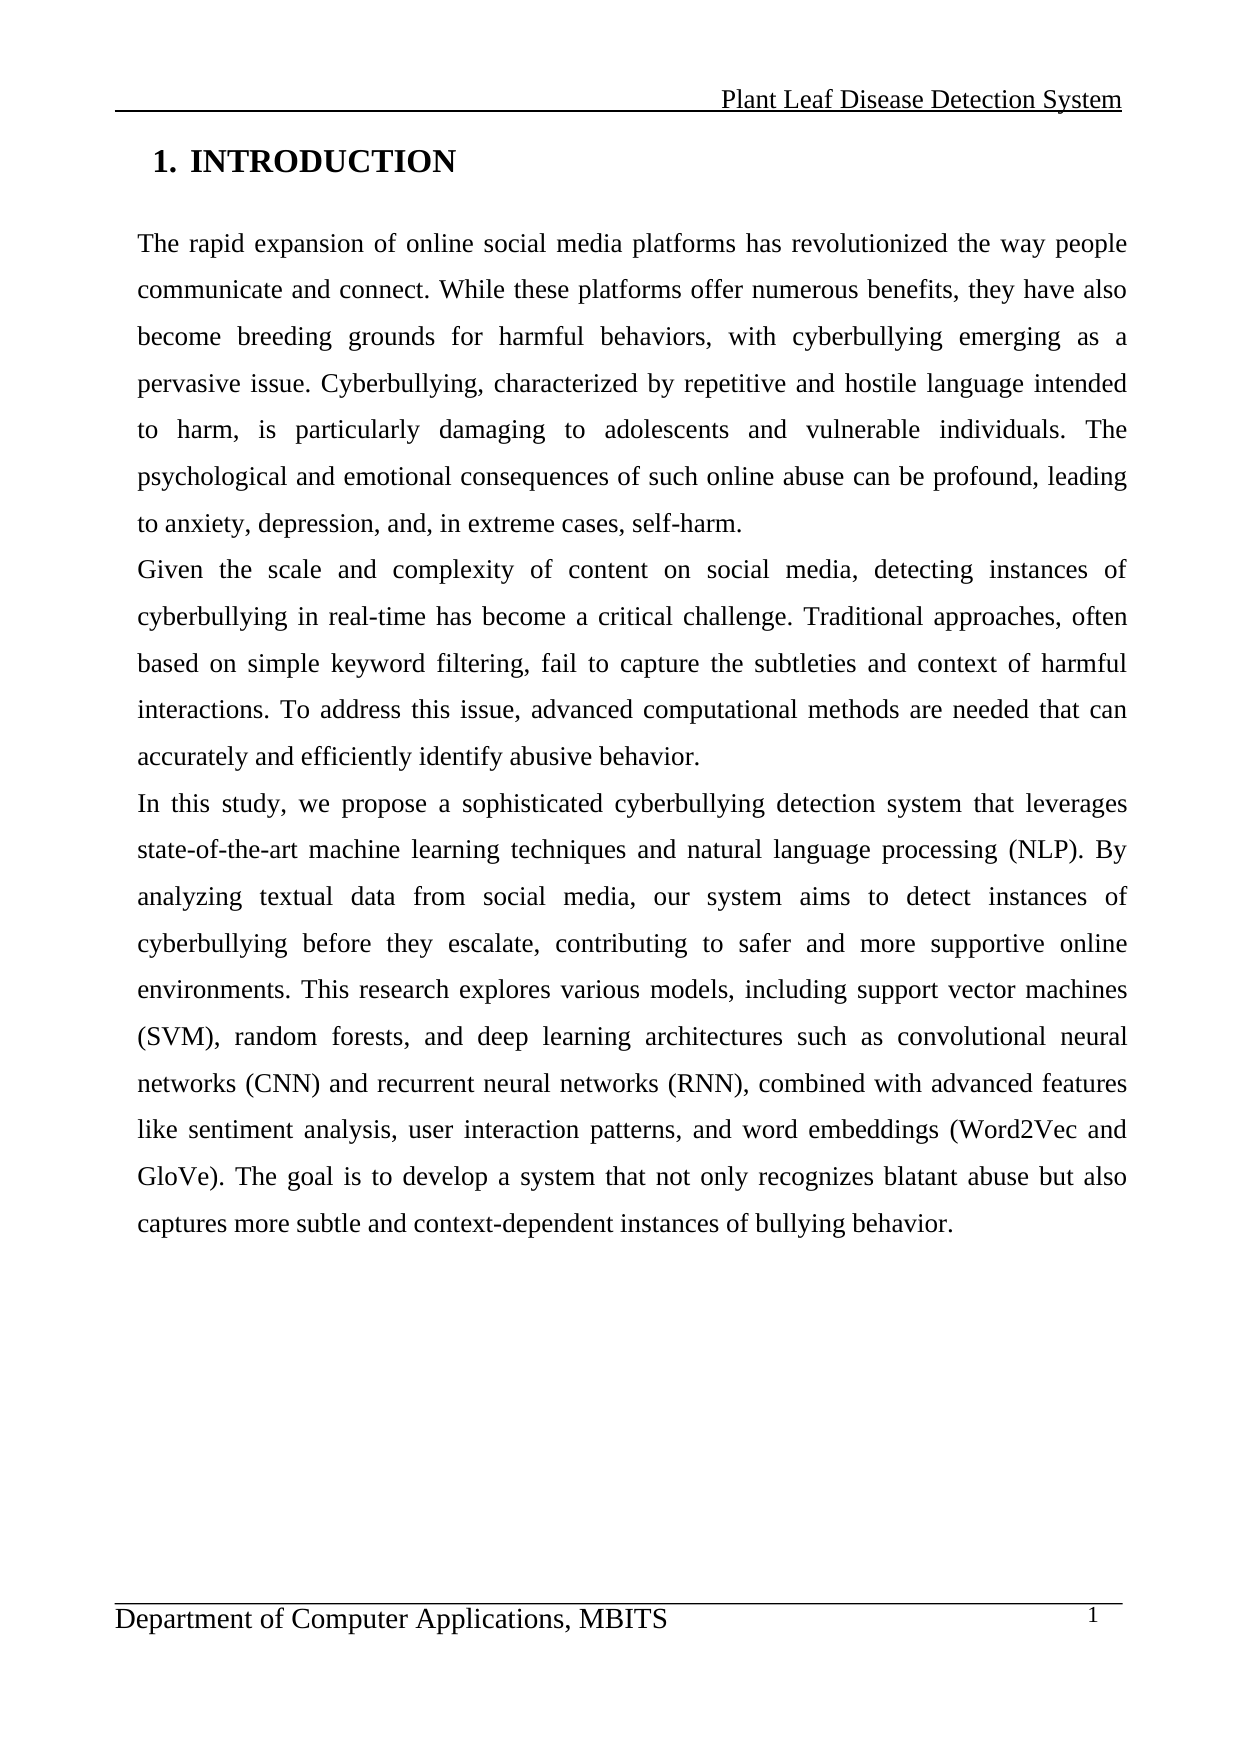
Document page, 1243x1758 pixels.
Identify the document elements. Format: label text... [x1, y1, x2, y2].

text Given the scale and complexity of content on social media, detecting instances of cyberbullying in real-time has become a critical challenge. Traditional approaches, often based on simple keyword filtering, fail to capture the subtleties and context of harmful interactions. To address this issue, advanced computational methods are needed that can accurately and efficiently identify abusive behavior. [137, 553, 1129, 771]
list INTRODUCTION [152, 141, 1211, 179]
text In this study, we propose a sophisticated cyberbullying detection system that leverages state-of-the-art machine learning techniques and natural language processing (NLP). By analyzing textual data from social media, our system aims to detect instances of cyberbullying before they escalate, contributing to safer and more supportive online environments. This research explores various models, including support vector machines (SVM), random forests, and deep learning architectures such as convolutional neural networks (CNN) and recurrent neural networks (RNN), combined with advanced features like sentiment analysis, user interaction patterns, and word embeddings (Word2Vec and GloVe). The goal is to develop a system that not only recognizes blatant abuse but also captures more subtle and context-dependent instances of bullying behavior. [137, 787, 1129, 1238]
text The rapid expansion of online social media platforms has revolutionized the way people communicate and connect. While these platforms offer numerous benefits, they have also become breeding grounds for harmful behaviors, with cyberbullying emerging as a pervasive issue. Cyberbullying, characterized by repetitive and hostile language intended to harm, is particularly damaging to adolescents and vulnerable individuals. The psychological and emotional consequences of such online abuse can be profound, leading to anxiety, depression, and, in extreme cases, self-harm. [137, 227, 1129, 538]
